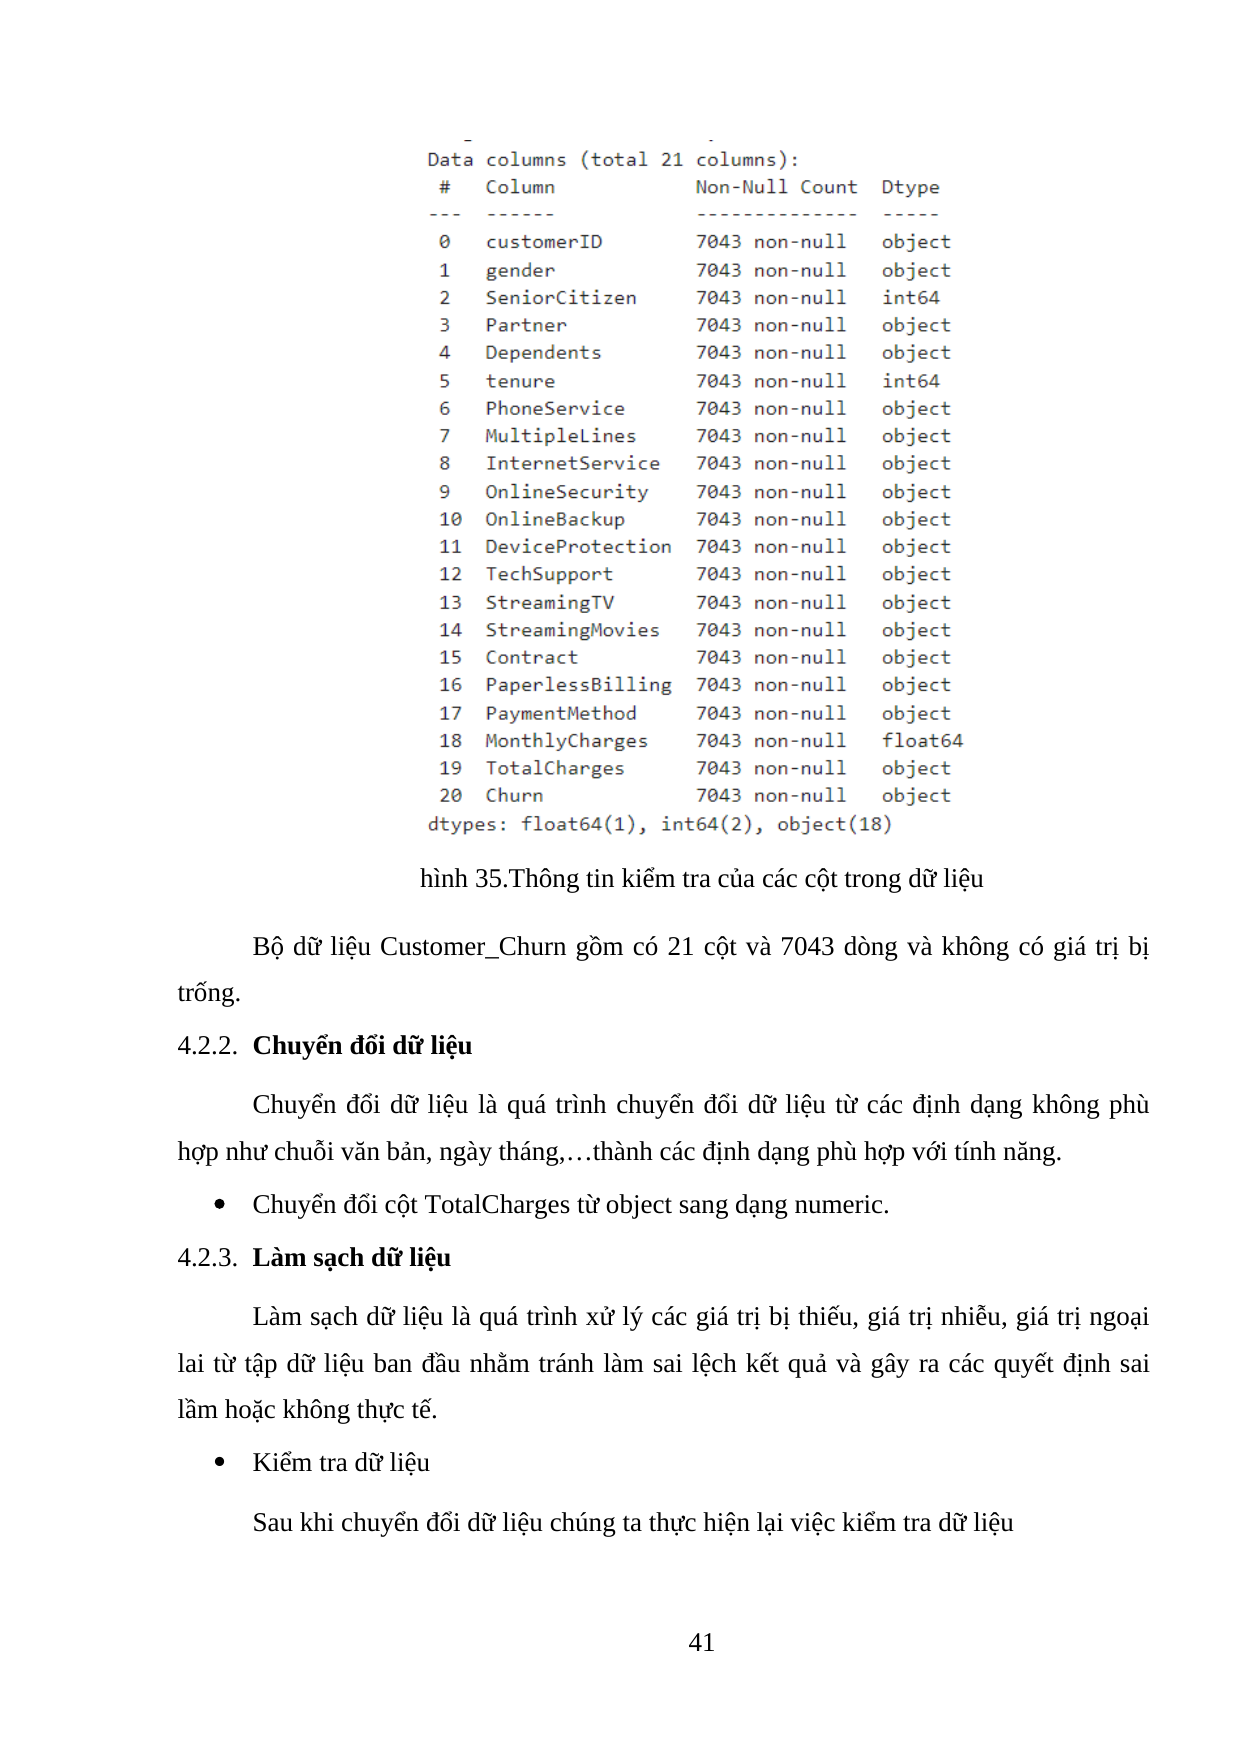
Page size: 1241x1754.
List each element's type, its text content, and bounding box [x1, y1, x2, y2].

list Kiểm tra dữ liệu [215, 1447, 1152, 1478]
list Làm sạch dữ liệu [177, 1241, 1152, 1272]
list Chuyển đổi dữ liệu [177, 1029, 1152, 1060]
text Làm sạch dữ liệu là quá trình xử lý các giá trị bị thiếu, giá trị nhiễu, giá trị ngoại lai từ tập dữ liệu ban đầu nhằm tránh làm sai lệch kết quả và gây ra các quyết định sai lầm hoặc không thực tế. [177, 1300, 1152, 1425]
text Bộ dữ liệu Customer_Churn gồm có 21 cột và 7043 dòng và không có giá trị bị trống. [177, 930, 1152, 1007]
text Sau khi chuyển đổi dữ liệu chúng ta thực hiện lại việc kiểm tra dữ liệu [177, 1506, 1152, 1537]
text Chuyển đổi dữ liệu là quá trình chuyển đổi dữ liệu từ các định dạng không phù hợp như chuỗi văn bản, ngày tháng,…thành các định dạng phù hợp với tính năng. [177, 1088, 1152, 1166]
text hình 35.Thông tin kiểm tra của các cột trong dữ liệu [177, 862, 1152, 893]
list Chuyển đổi cột TotalCharges từ object sang dạng numeric. [215, 1188, 1152, 1219]
picture [415, 140, 989, 841]
